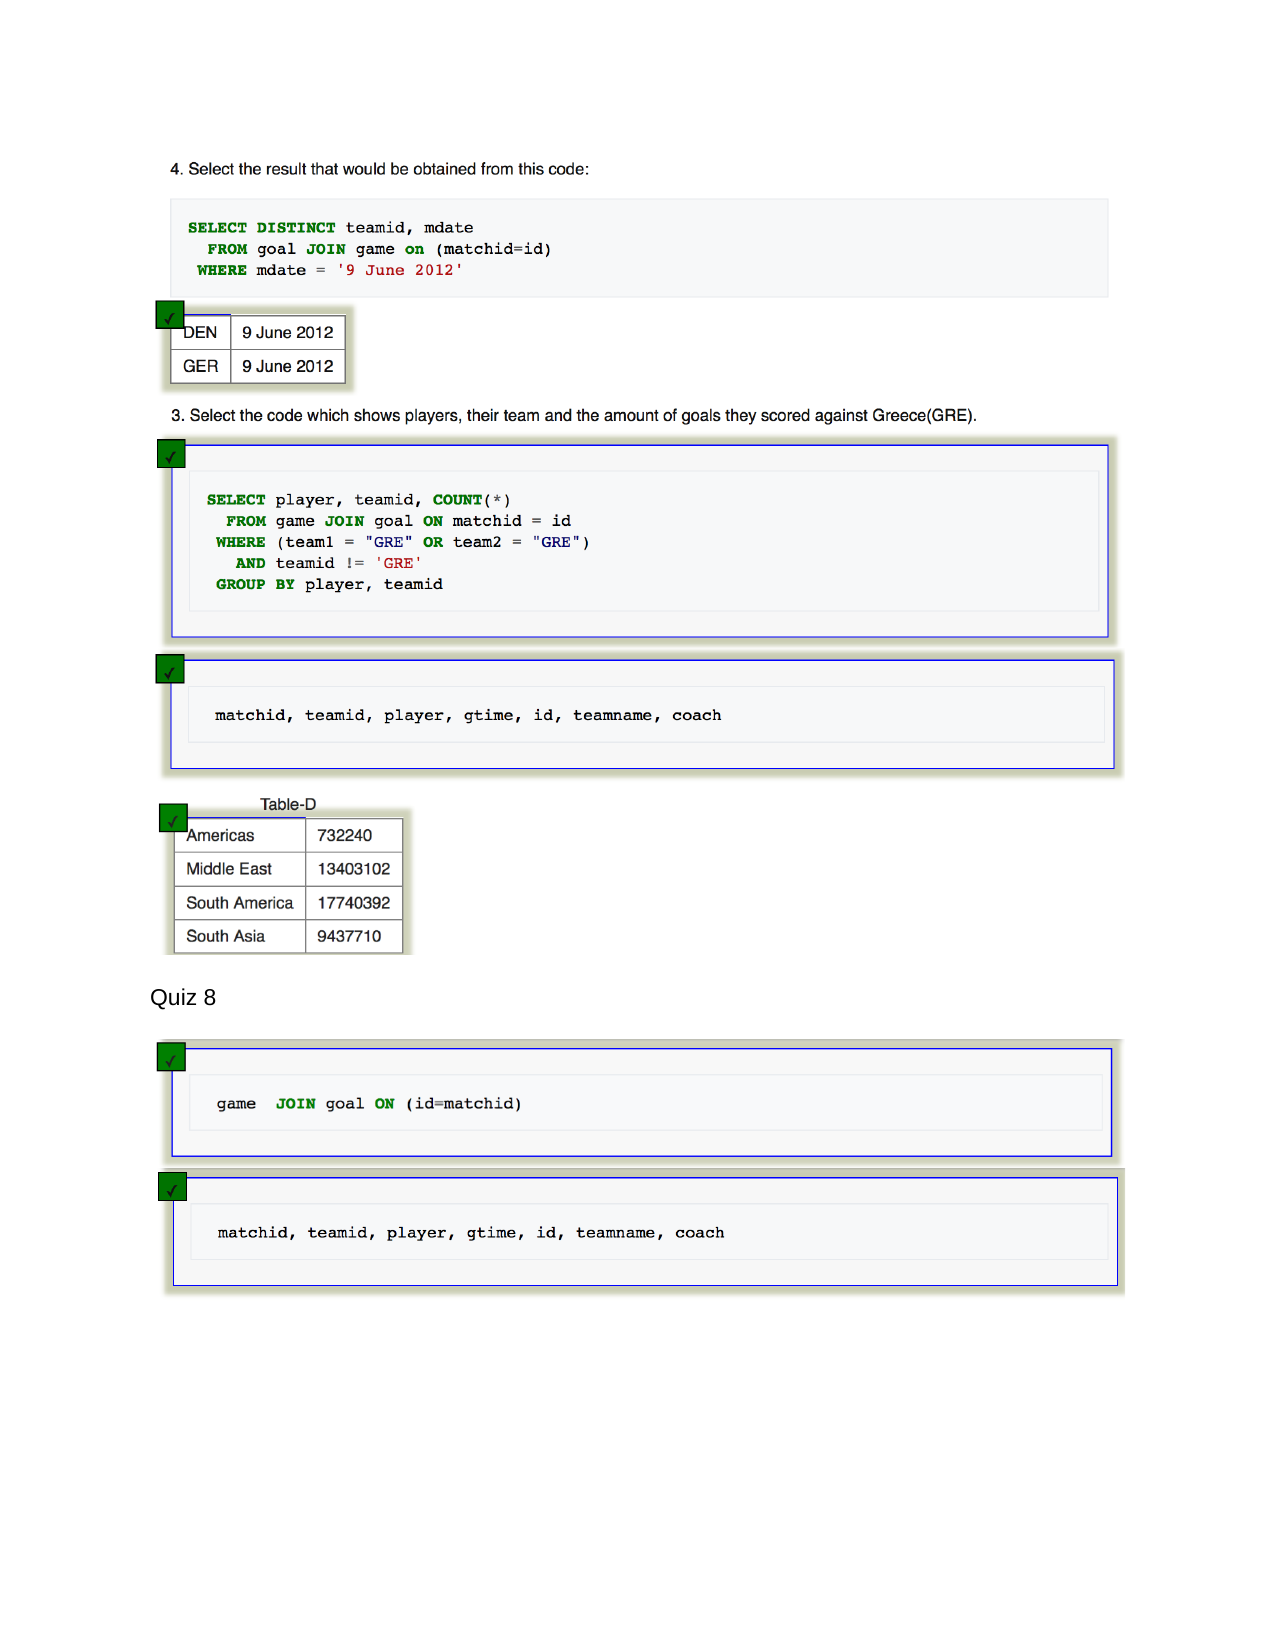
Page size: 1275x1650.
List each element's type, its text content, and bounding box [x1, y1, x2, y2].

text Quiz 8 [150, 984, 1125, 1010]
picture [150, 150, 1125, 955]
picture [150, 1039, 1125, 1302]
